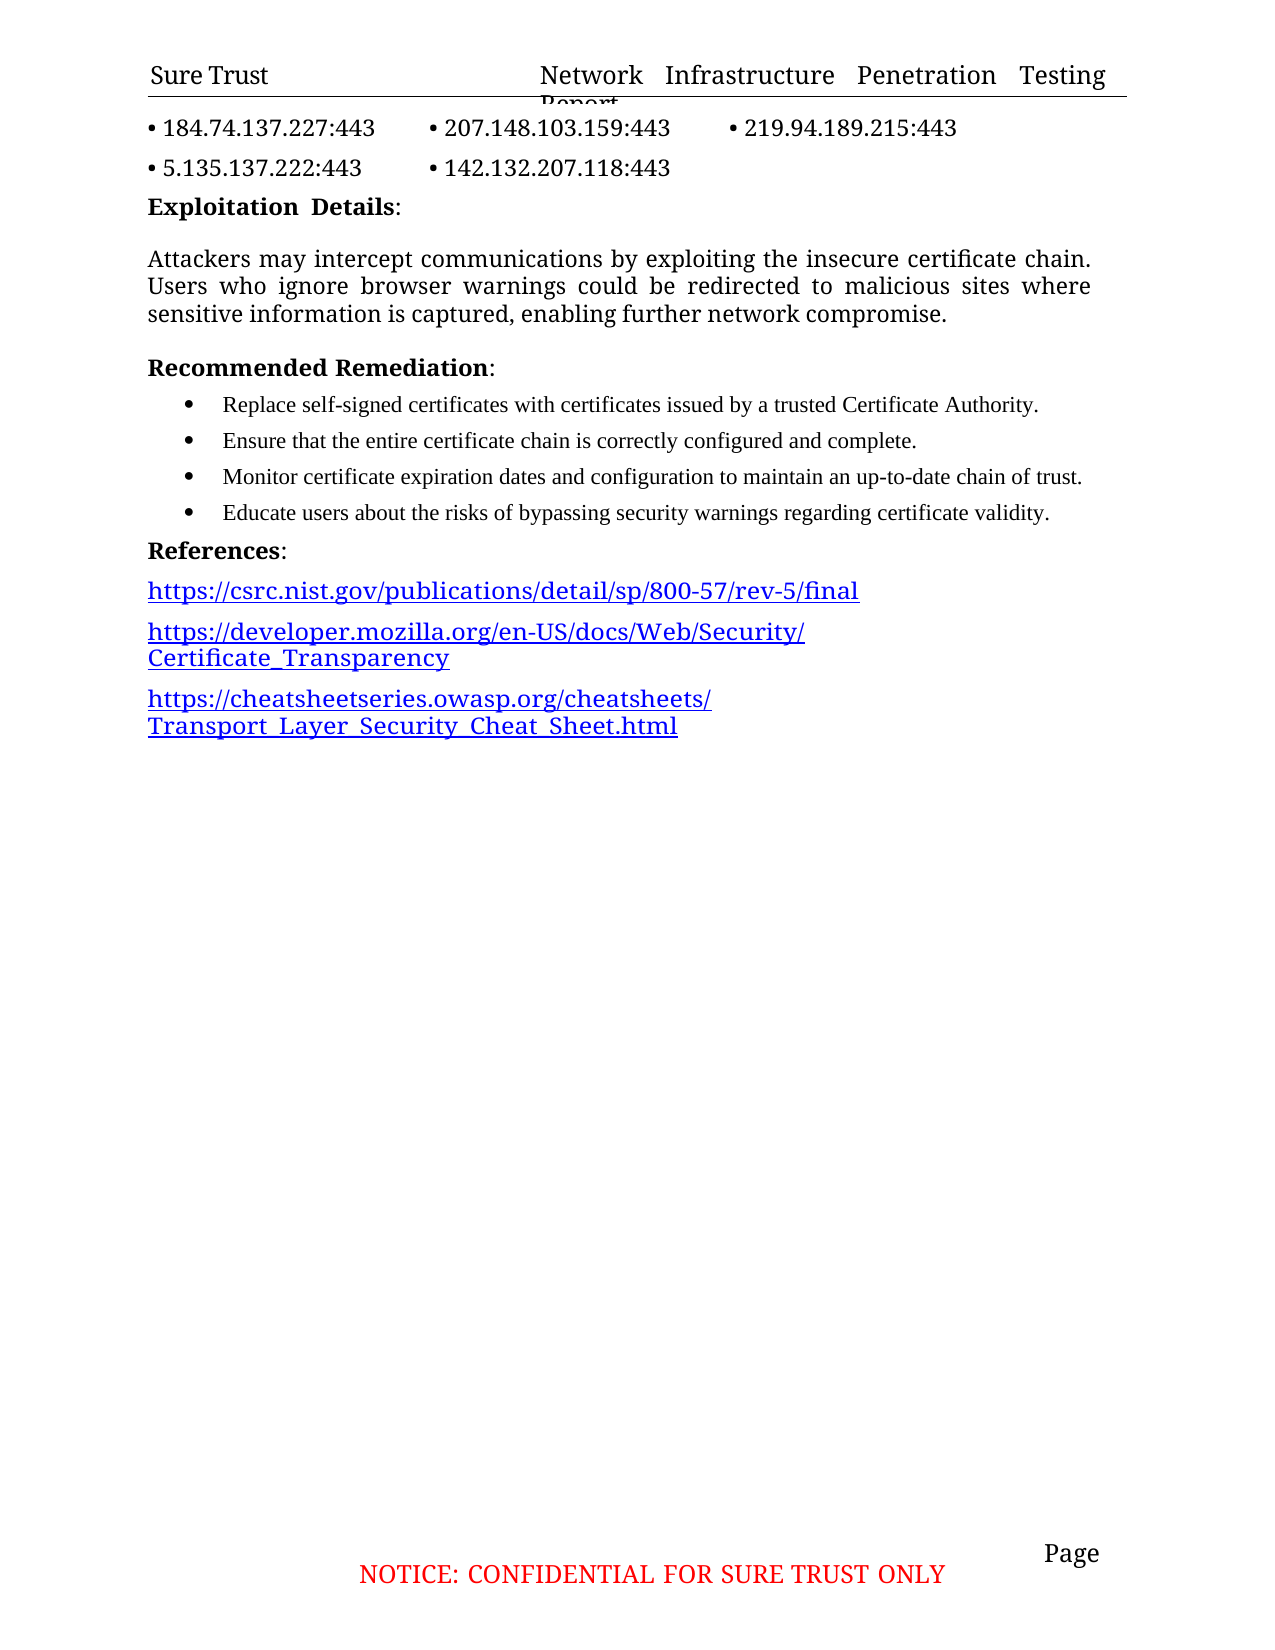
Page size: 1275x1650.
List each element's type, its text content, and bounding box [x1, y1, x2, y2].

text Attackers may intercept communications by exploiting the insecure certificate chain. Users who ignore browser warnings could be redirected to malicious sites where sensitive information is captured, enabling further network compromise. [147, 246, 1092, 329]
text https://csrc.nist.gov/publications/detail/sp/800-57/rev-5/final [147, 577, 1092, 605]
text References: [147, 537, 1092, 565]
list Monitor certificate expiration dates and configuration to maintain an up-to-date chain of trust. [185, 466, 1092, 489]
list Ensure that the entire certificate chain is correctly configured and complete. [185, 430, 1092, 453]
text Recommended Remediation: [147, 354, 1092, 382]
list Educate users about the risks of bypassing security warnings regarding certificate validity. [185, 501, 1092, 525]
text https://cheatsheetseries.owasp.org/cheatsheets/Transport_Layer_Security_Cheat_Sheet.html [147, 686, 1092, 741]
text • 184.74.137.227:443 • 207.148.103.159:443 • 219.94.189.215:443 [147, 114, 1092, 142]
list Replace self-signed certificates with certificates issued by a trusted Certificate Authority. [185, 394, 1092, 417]
text https://developer.mozilla.org/en-US/docs/Web/Security/Certificate_Transparency [147, 618, 1092, 673]
text Exploitation Details: [147, 193, 1092, 221]
text • 5.135.137.222:443 • 142.132.207.118:443 [147, 154, 1092, 182]
